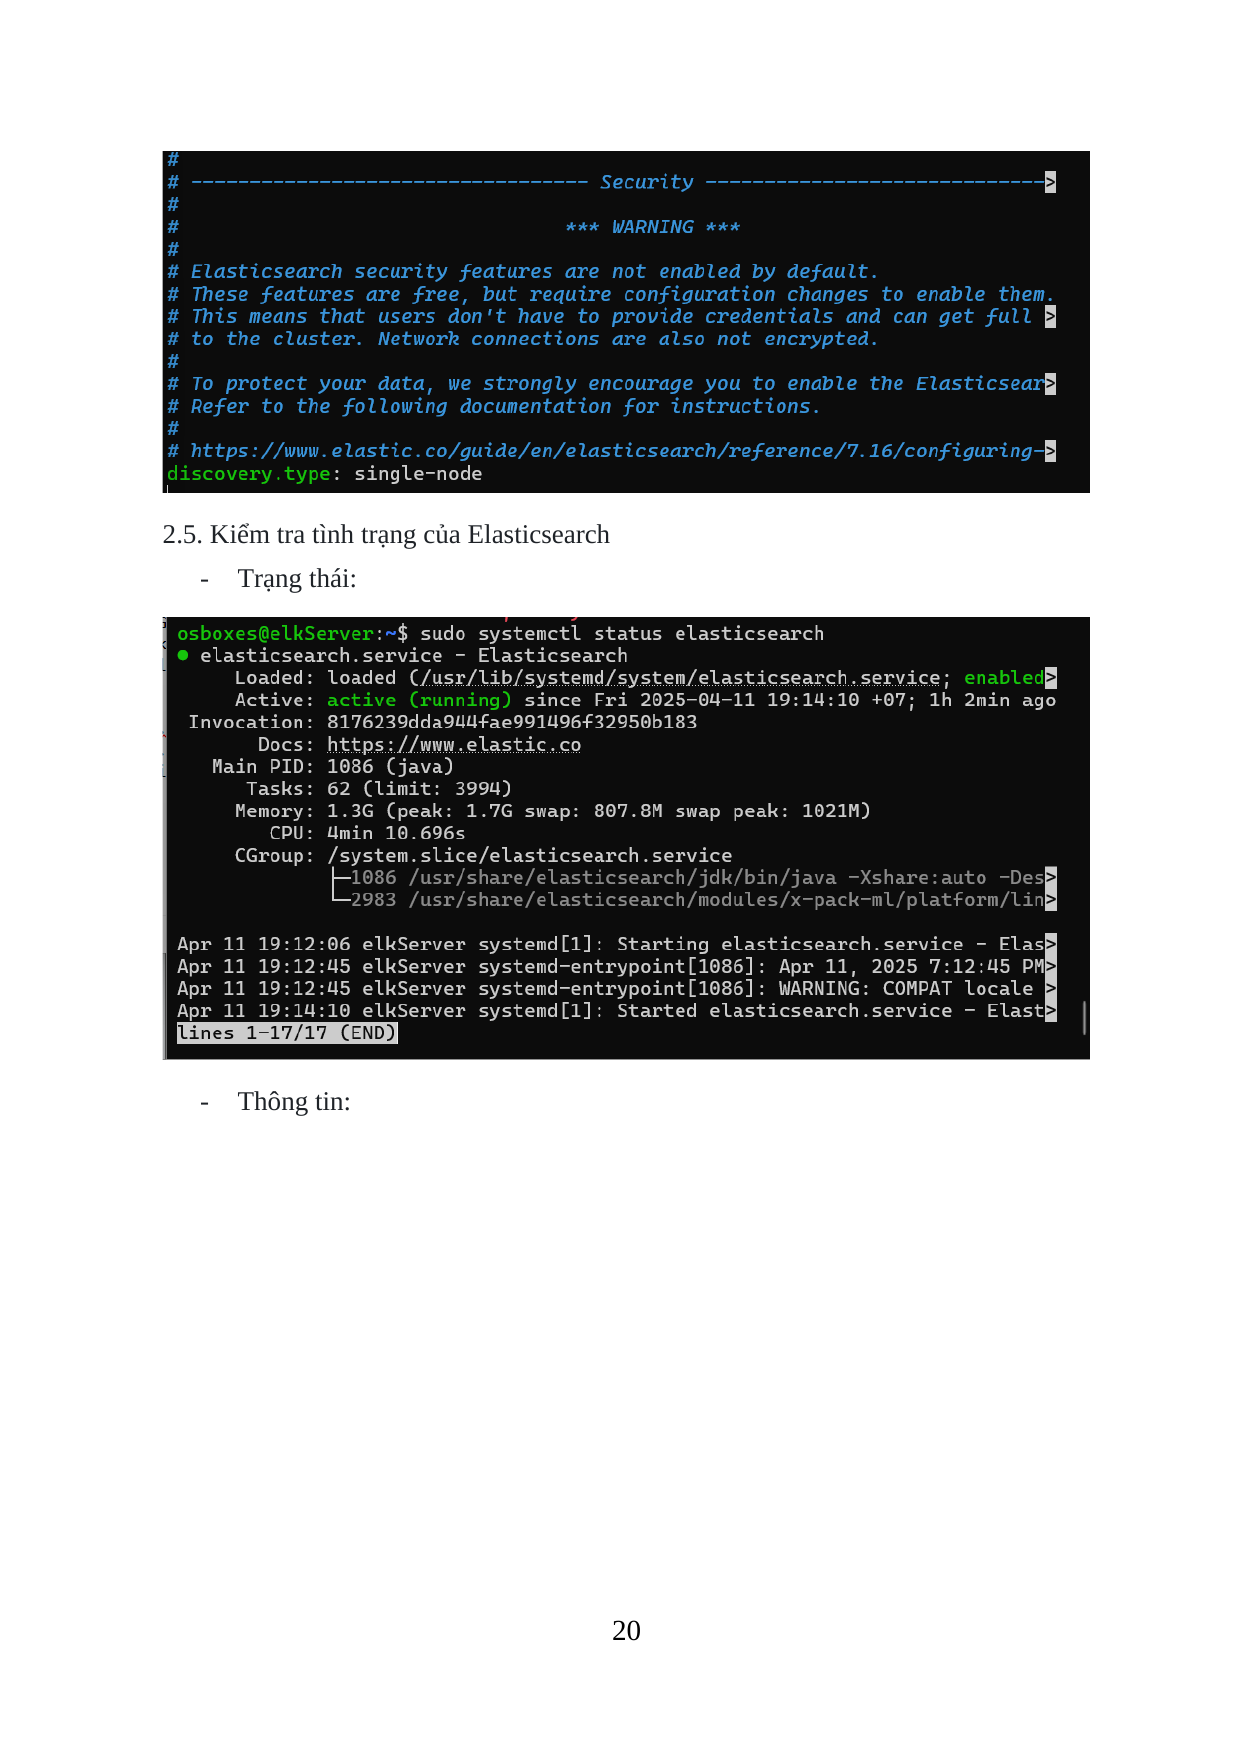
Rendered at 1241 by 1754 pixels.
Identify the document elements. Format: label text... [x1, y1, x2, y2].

picture [162, 617, 1090, 1060]
subtitle 2.5. Kiểm tra tình trạng của Elasticsearch [162, 518, 1090, 549]
list Trạng thái: [200, 562, 1090, 593]
list Thông tin: [200, 1084, 1090, 1116]
picture [162, 151, 1090, 493]
